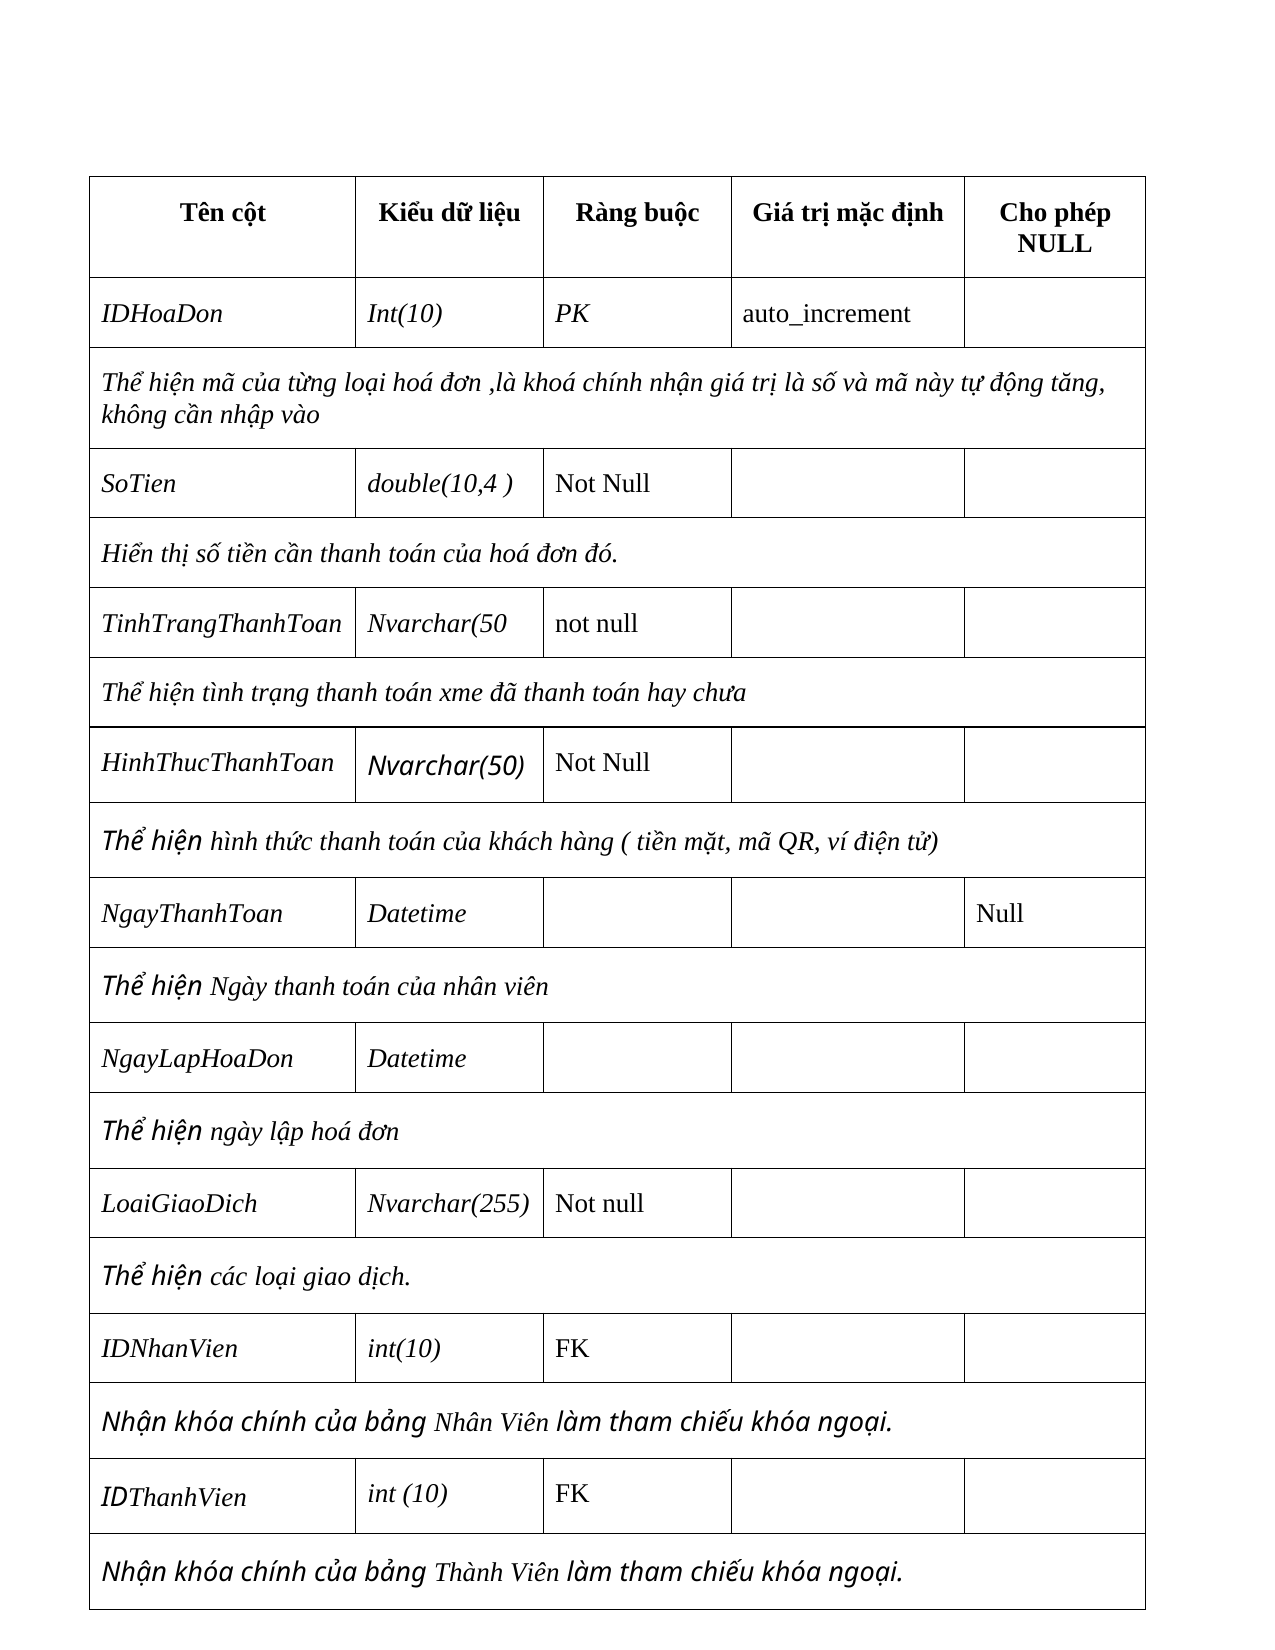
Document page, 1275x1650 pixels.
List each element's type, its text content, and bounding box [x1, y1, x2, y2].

table_cell NgayLapHoaDon [90, 1023, 355, 1092]
table_cell Null [965, 878, 1145, 947]
table_cell [544, 878, 731, 947]
table_cell [965, 278, 1145, 347]
table_cell [965, 588, 1145, 657]
table_cell PK [544, 278, 731, 347]
table_cell Not null [544, 1169, 731, 1237]
table_cell LoaiGiaoDich [90, 1169, 355, 1237]
table_cell Nvarchar(50 [356, 588, 543, 657]
table_cell FK [544, 1314, 731, 1382]
table_cell [732, 1023, 964, 1092]
table_header Giá trị mặc định [732, 177, 964, 277]
table_cell [965, 449, 1145, 517]
table_cell Not Null [544, 728, 731, 802]
table_cell IDNhanVien [90, 1314, 355, 1382]
table_cell Datetime [356, 878, 543, 947]
table_cell Thể hiện Ngày thanh toán của nhân viên [90, 948, 1145, 1022]
table_cell IDThanhVien [90, 1459, 355, 1533]
table_cell Nvarchar(50) [356, 728, 543, 802]
table_cell Thể hiện các loại giao dịch. [90, 1238, 1145, 1312]
table_cell [965, 1169, 1145, 1237]
table_cell Datetime [356, 1023, 543, 1092]
table_cell NgayThanhToan [90, 878, 355, 947]
table_cell int (10) [356, 1459, 543, 1533]
table_cell [965, 1459, 1145, 1533]
table_cell Thể hiện mã của từng loại hoá đơn ,là khoá chính nhận giá trị là số và mã này tự động tăng, không cần nhập vào [90, 348, 1145, 448]
table_cell FK [544, 1459, 731, 1533]
table_cell int(10) [356, 1314, 543, 1382]
table_header Kiểu dữ liệu [356, 177, 543, 277]
table_cell [732, 1459, 964, 1533]
table_cell SoTien [90, 449, 355, 517]
table_cell [965, 728, 1145, 802]
table_cell [732, 588, 964, 657]
table_cell Nhận khóa chính của bảng Thành Viên làm tham chiếu khóa ngoại. [90, 1534, 1145, 1608]
table_cell not null [544, 588, 731, 657]
table_cell [965, 1023, 1145, 1092]
table_cell [544, 1023, 731, 1092]
table_cell [732, 878, 964, 947]
table_cell Thể hiện hình thức thanh toán của khách hàng ( tiền mặt, mã QR, ví điện tử) [90, 803, 1145, 877]
table_cell [965, 1314, 1145, 1382]
table_cell HinhThucThanhToan [90, 728, 355, 802]
table_cell Thể hiện tình trạng thanh toán xme đã thanh toán hay chưa [90, 658, 1145, 726]
table_cell [732, 1169, 964, 1237]
table_header Tên cột [90, 177, 355, 277]
table_cell Thể hiện ngày lập hoá đơn [90, 1093, 1145, 1167]
table_cell Int(10) [356, 278, 543, 347]
table_cell double(10,4 ) [356, 449, 543, 517]
table_header Ràng buộc [544, 177, 731, 277]
table_cell [732, 1314, 964, 1382]
table_cell auto_increment [732, 278, 964, 347]
table_header Cho phép NULL [965, 177, 1145, 277]
table_cell [732, 449, 964, 517]
table_cell Hiển thị số tiền cần thanh toán của hoá đơn đó. [90, 518, 1145, 587]
table_cell Not Null [544, 449, 731, 517]
table_cell Nhận khóa chính của bảng Nhân Viên làm tham chiếu khóa ngoại. [90, 1383, 1145, 1458]
table_cell [732, 728, 964, 802]
table_cell IDHoaDon [90, 278, 355, 347]
table_cell Nvarchar(255) [356, 1169, 543, 1237]
table_cell TinhTrangThanhToan [90, 588, 355, 657]
